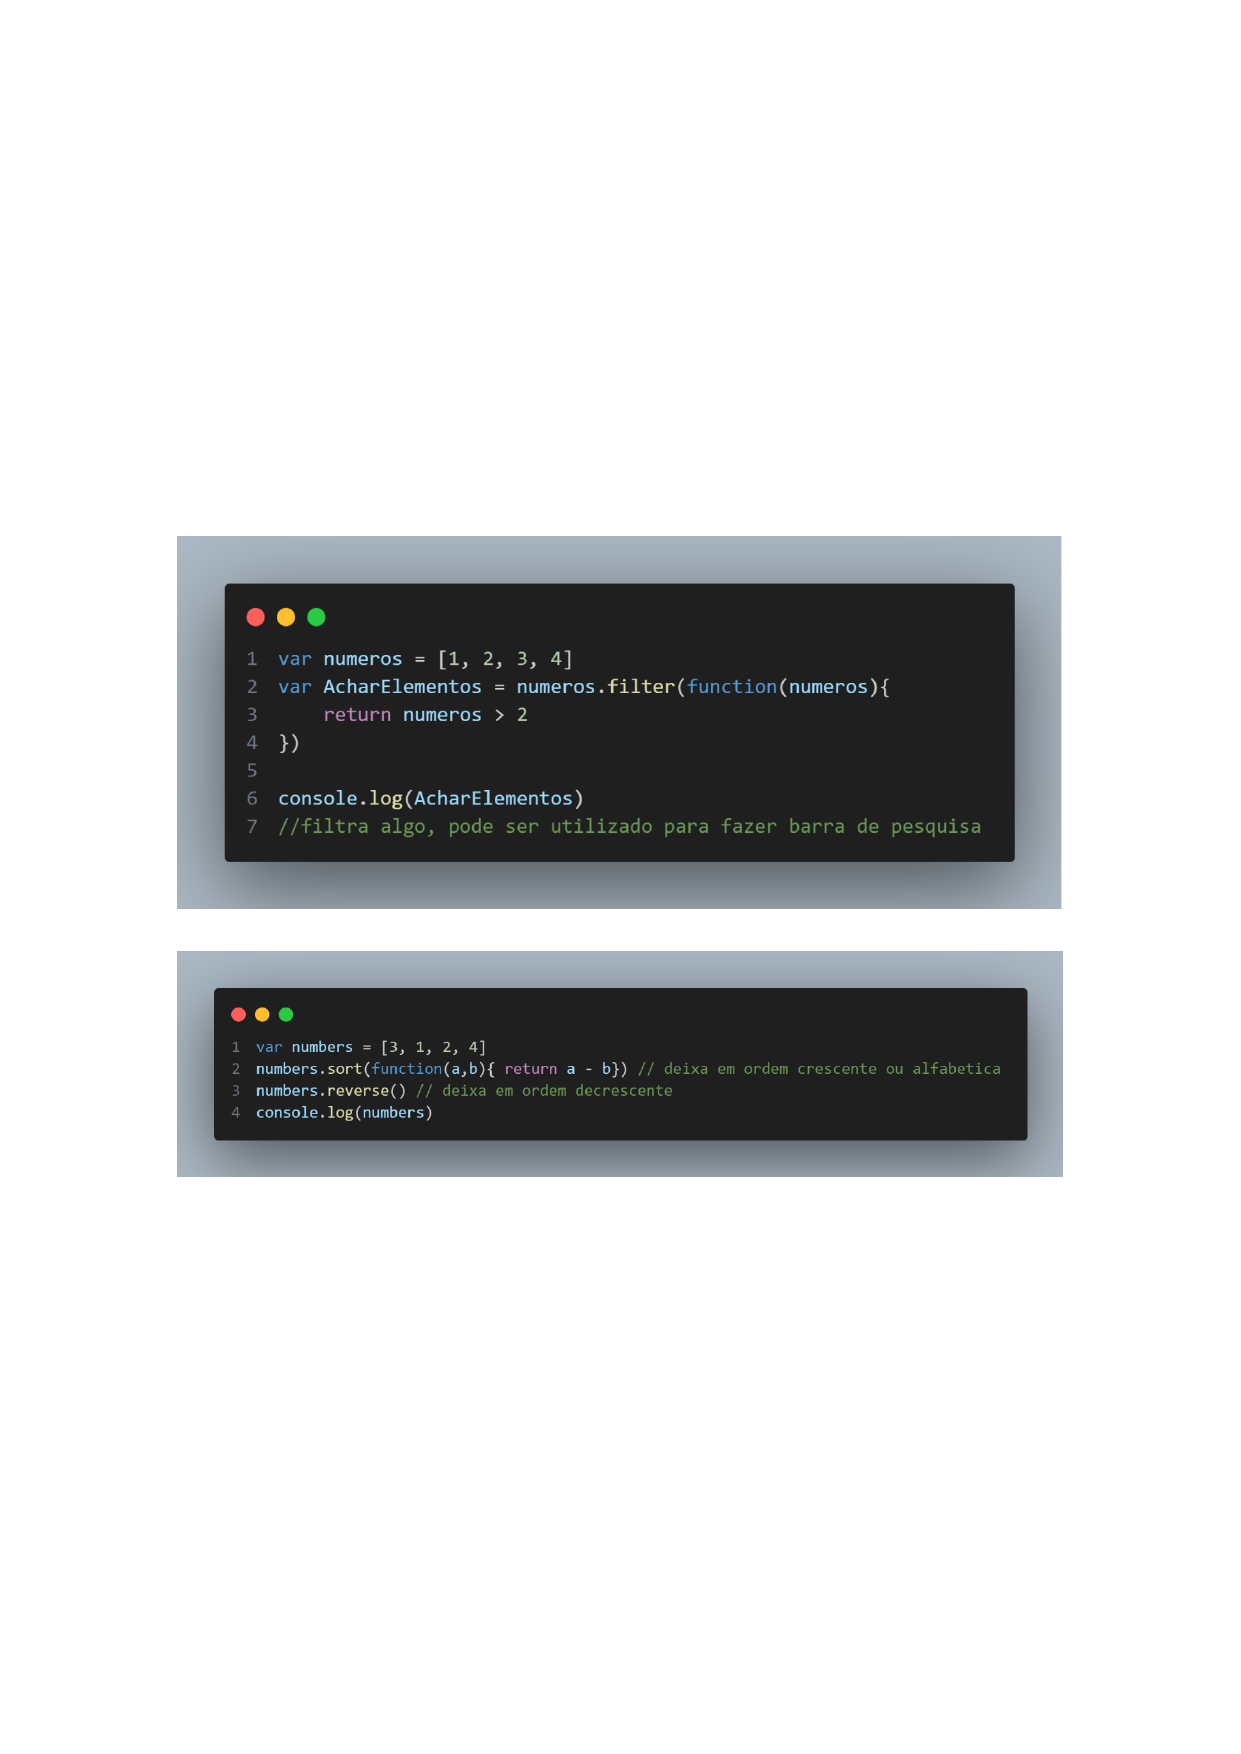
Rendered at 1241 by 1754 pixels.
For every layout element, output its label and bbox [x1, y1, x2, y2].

picture [177, 951, 1063, 1177]
picture [177, 536, 1062, 909]
